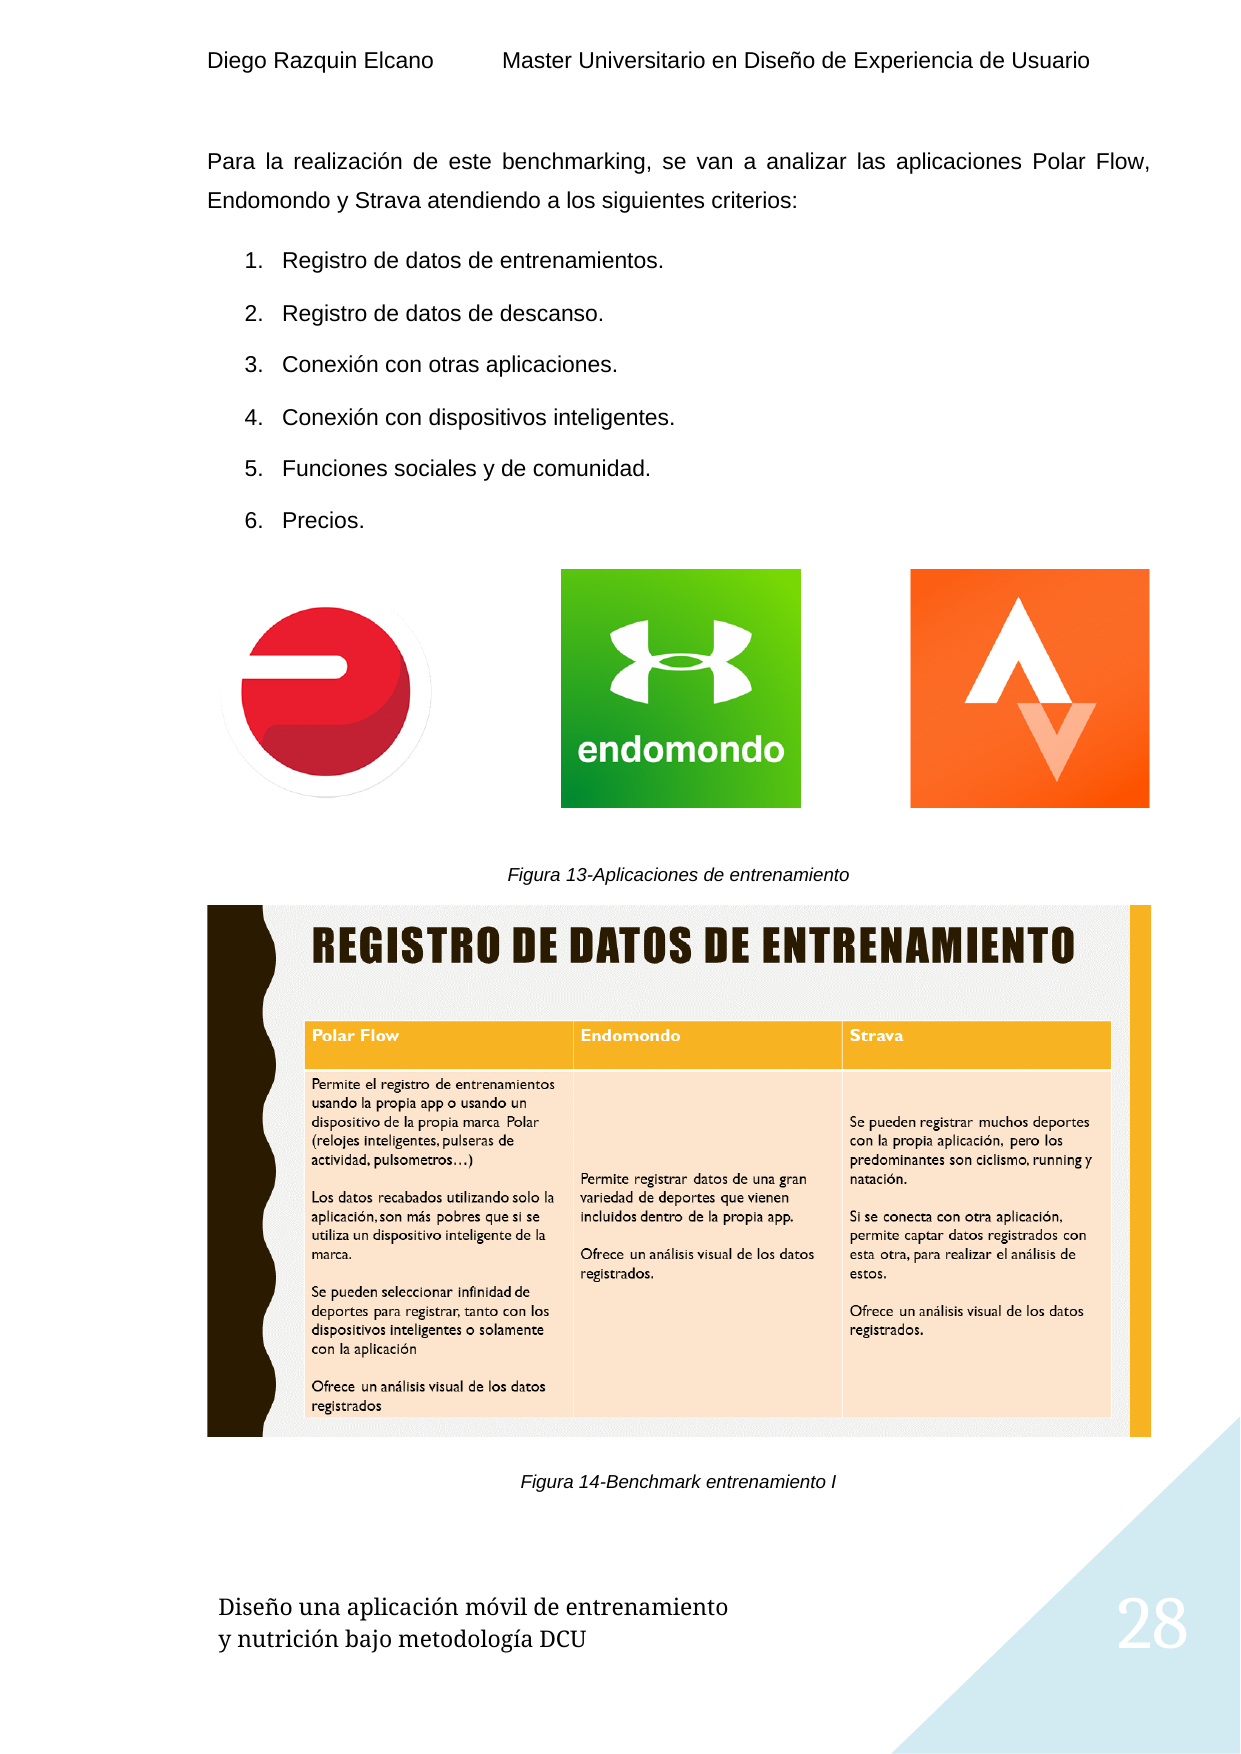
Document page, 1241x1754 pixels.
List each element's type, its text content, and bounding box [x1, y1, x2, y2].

text Para la realización de este benchmarking, se van a analizar las aplicaciones Polar Flow, Endomondo y Strava atendiendo a los siguientes criterios: [207, 148, 1152, 213]
list Conexión con otras aplicaciones. [244, 351, 1152, 378]
list Registro de datos de entrenamientos. [244, 247, 1152, 274]
list Registro de datos de descanso. [244, 299, 1152, 326]
text Figura 13-Aplicaciones de entrenamiento [207, 863, 1152, 885]
picture [207, 905, 1152, 1437]
list Precios. [244, 507, 1152, 534]
list Funciones sociales y de comunidad. [244, 455, 1152, 482]
list Conexión con dispositivos inteligentes. [244, 403, 1152, 430]
picture [207, 559, 1152, 830]
text Figura 14-Benchmark entrenamiento I [207, 1471, 1152, 1492]
